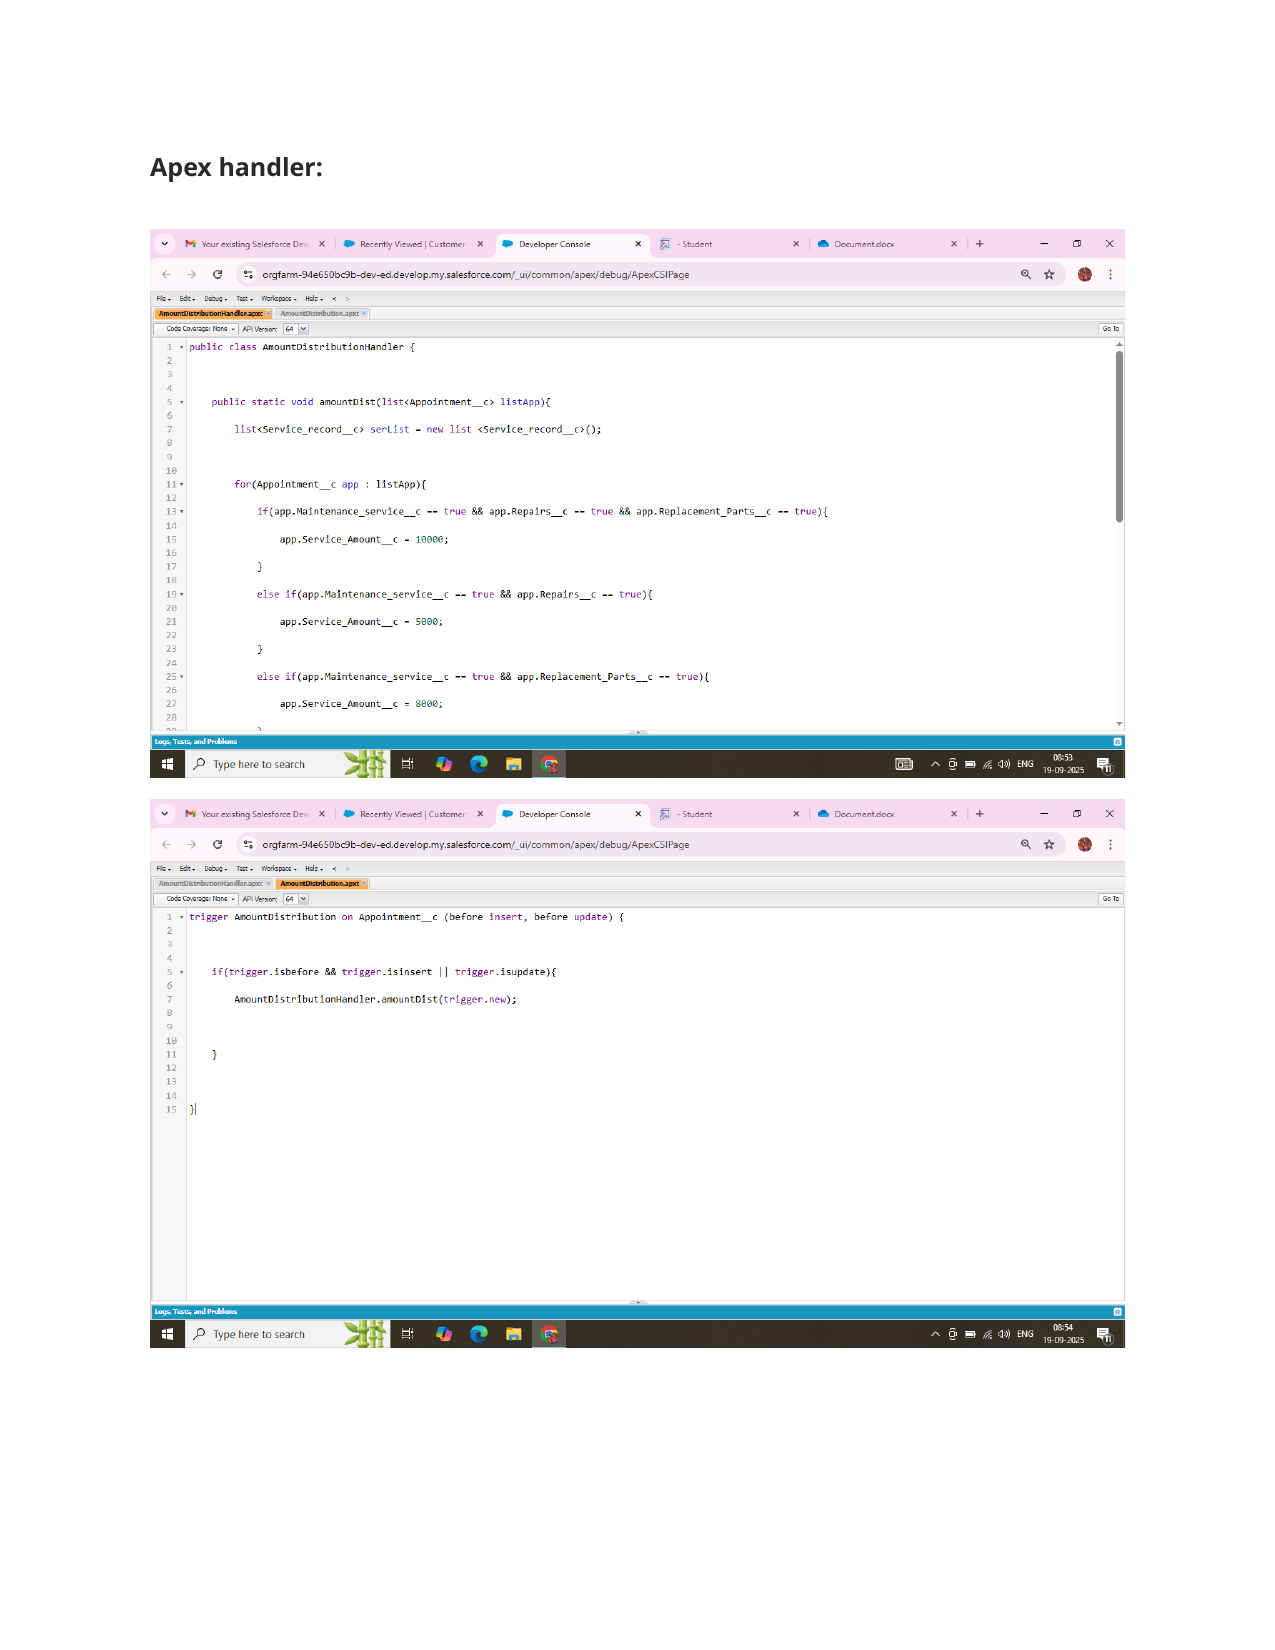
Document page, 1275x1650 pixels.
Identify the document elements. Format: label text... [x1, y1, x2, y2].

picture [150, 799, 1125, 1348]
picture [150, 229, 1125, 778]
subtitle Apex handler: [150, 150, 1125, 184]
